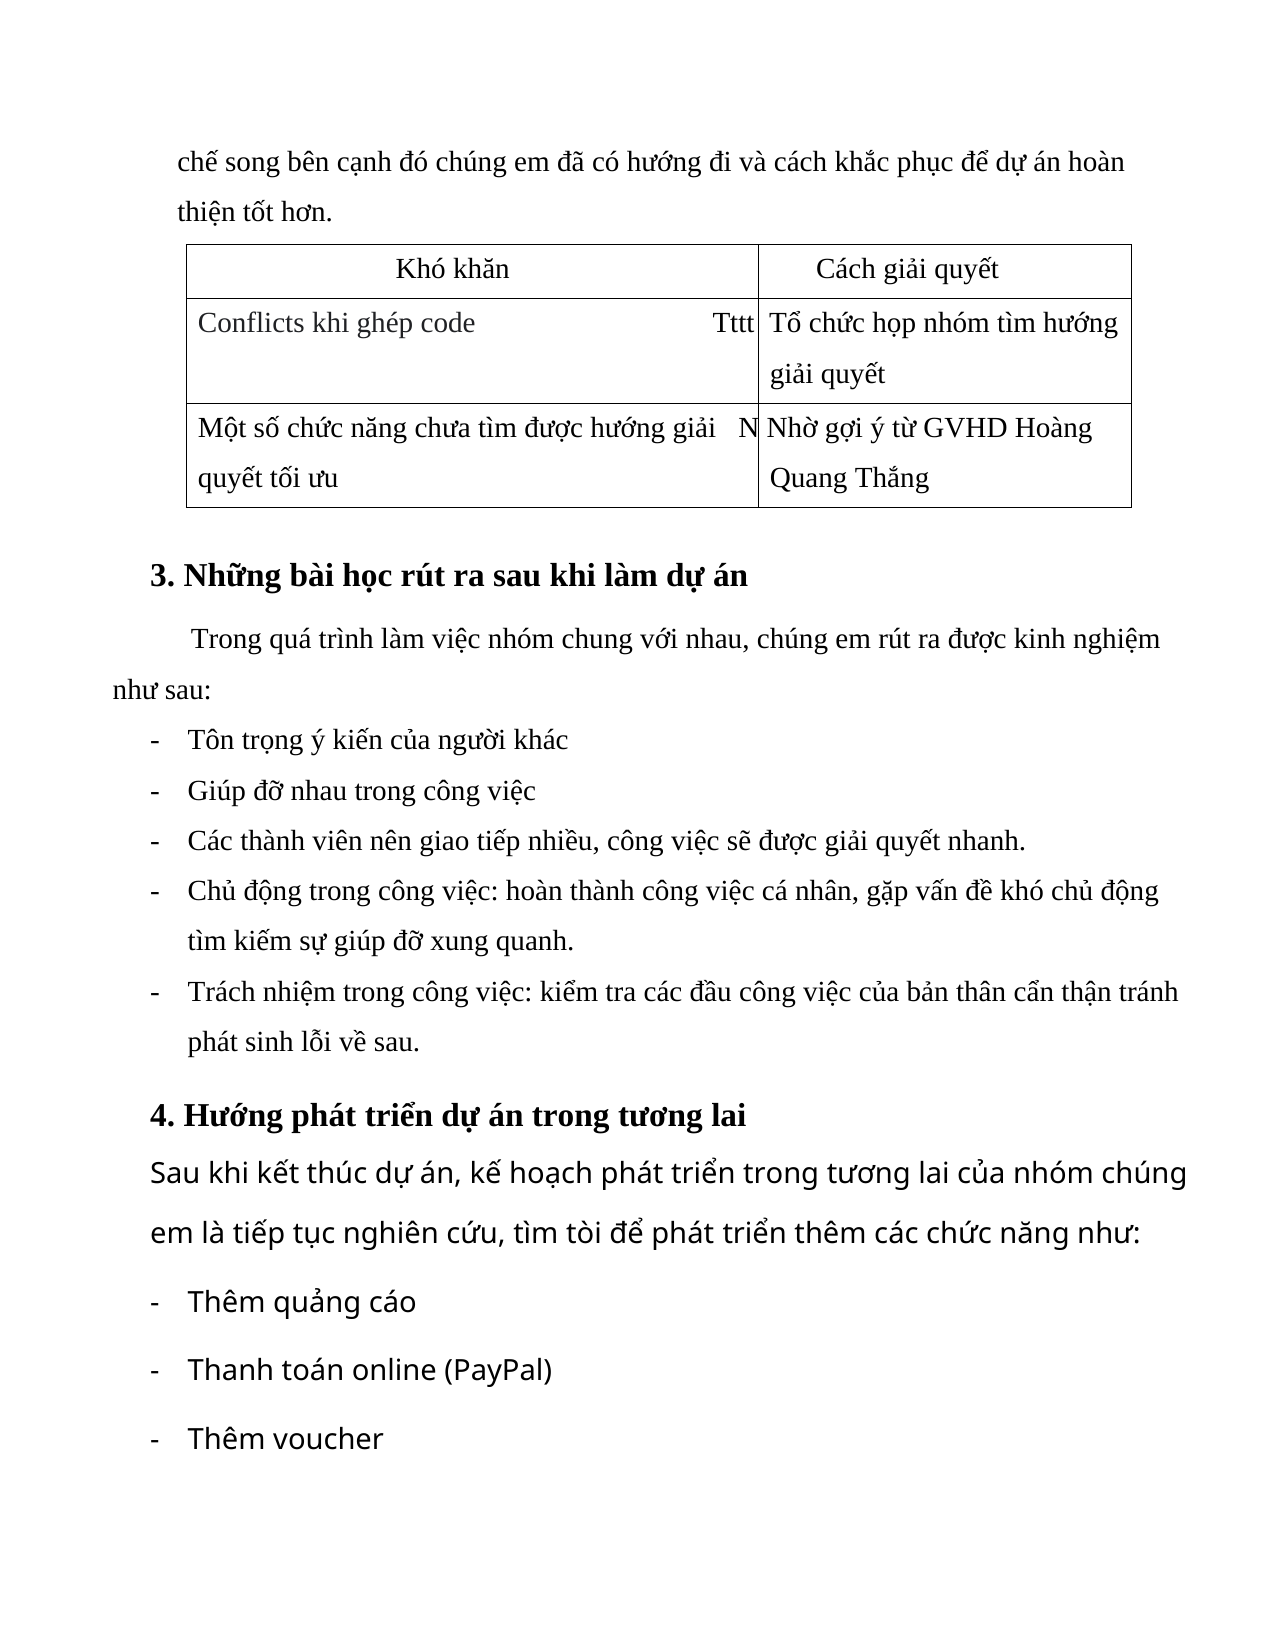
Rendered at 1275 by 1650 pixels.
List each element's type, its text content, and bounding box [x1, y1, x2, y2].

list Giúp đỡ nhau trong công việc [150, 773, 1198, 806]
table_cell Một số chức năng chưa tìm được hướng giải quyết tối ưu [187, 404, 758, 507]
table_header Cách giải quyết [759, 245, 1131, 298]
subtitle 4. Hướng phát triển dự án trong tương lai [150, 1095, 1198, 1134]
subtitle 3. Những bài học rút ra sau khi làm dự án [150, 555, 1198, 593]
table_cell TTttt Tổ chức họp nhóm tìm hướng giải quyết [759, 299, 1131, 403]
text Sau khi kết thúc dự án, kế hoạch phát triển trong tương lai của nhóm chúng em là tiếp tục nghiên cứu, tìm tòi để phát triển thêm các chức năng như: [150, 1153, 1198, 1252]
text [177, 144, 1127, 228]
list Trách nhiệm trong công việc: kiểm tra các đầu công việc của bản thân cẩn thận tránh phát sinh lỗi về sau. [150, 974, 1198, 1058]
table_cell Conflicts khi ghép code [187, 299, 758, 403]
list Tôn trọng ý kiến của người khác [150, 722, 1198, 756]
list Chủ động trong công việc: hoàn thành công việc cá nhân, gặp vấn đề khó chủ động tìm kiếm sự giúp đỡ xung quanh. [150, 873, 1198, 957]
table_cell họpN Nhờ gợi ý từ GVHD Hoàng Quang Thắng [759, 404, 1131, 507]
list Thêm voucher [150, 1418, 1198, 1458]
list Các thành viên nên giao tiếp nhiều, công việc sẽ được giải quyết nhanh. [150, 823, 1198, 856]
list Trong quá trình làm việc nhóm chung với nhau, chúng em rút ra được kinh nghiệm như sau: [37, 622, 1198, 706]
list Thanh toán online (PayPal) [150, 1349, 1198, 1389]
table_header Khó khăn [187, 245, 758, 298]
list Thêm quảng cáo [150, 1281, 1198, 1321]
